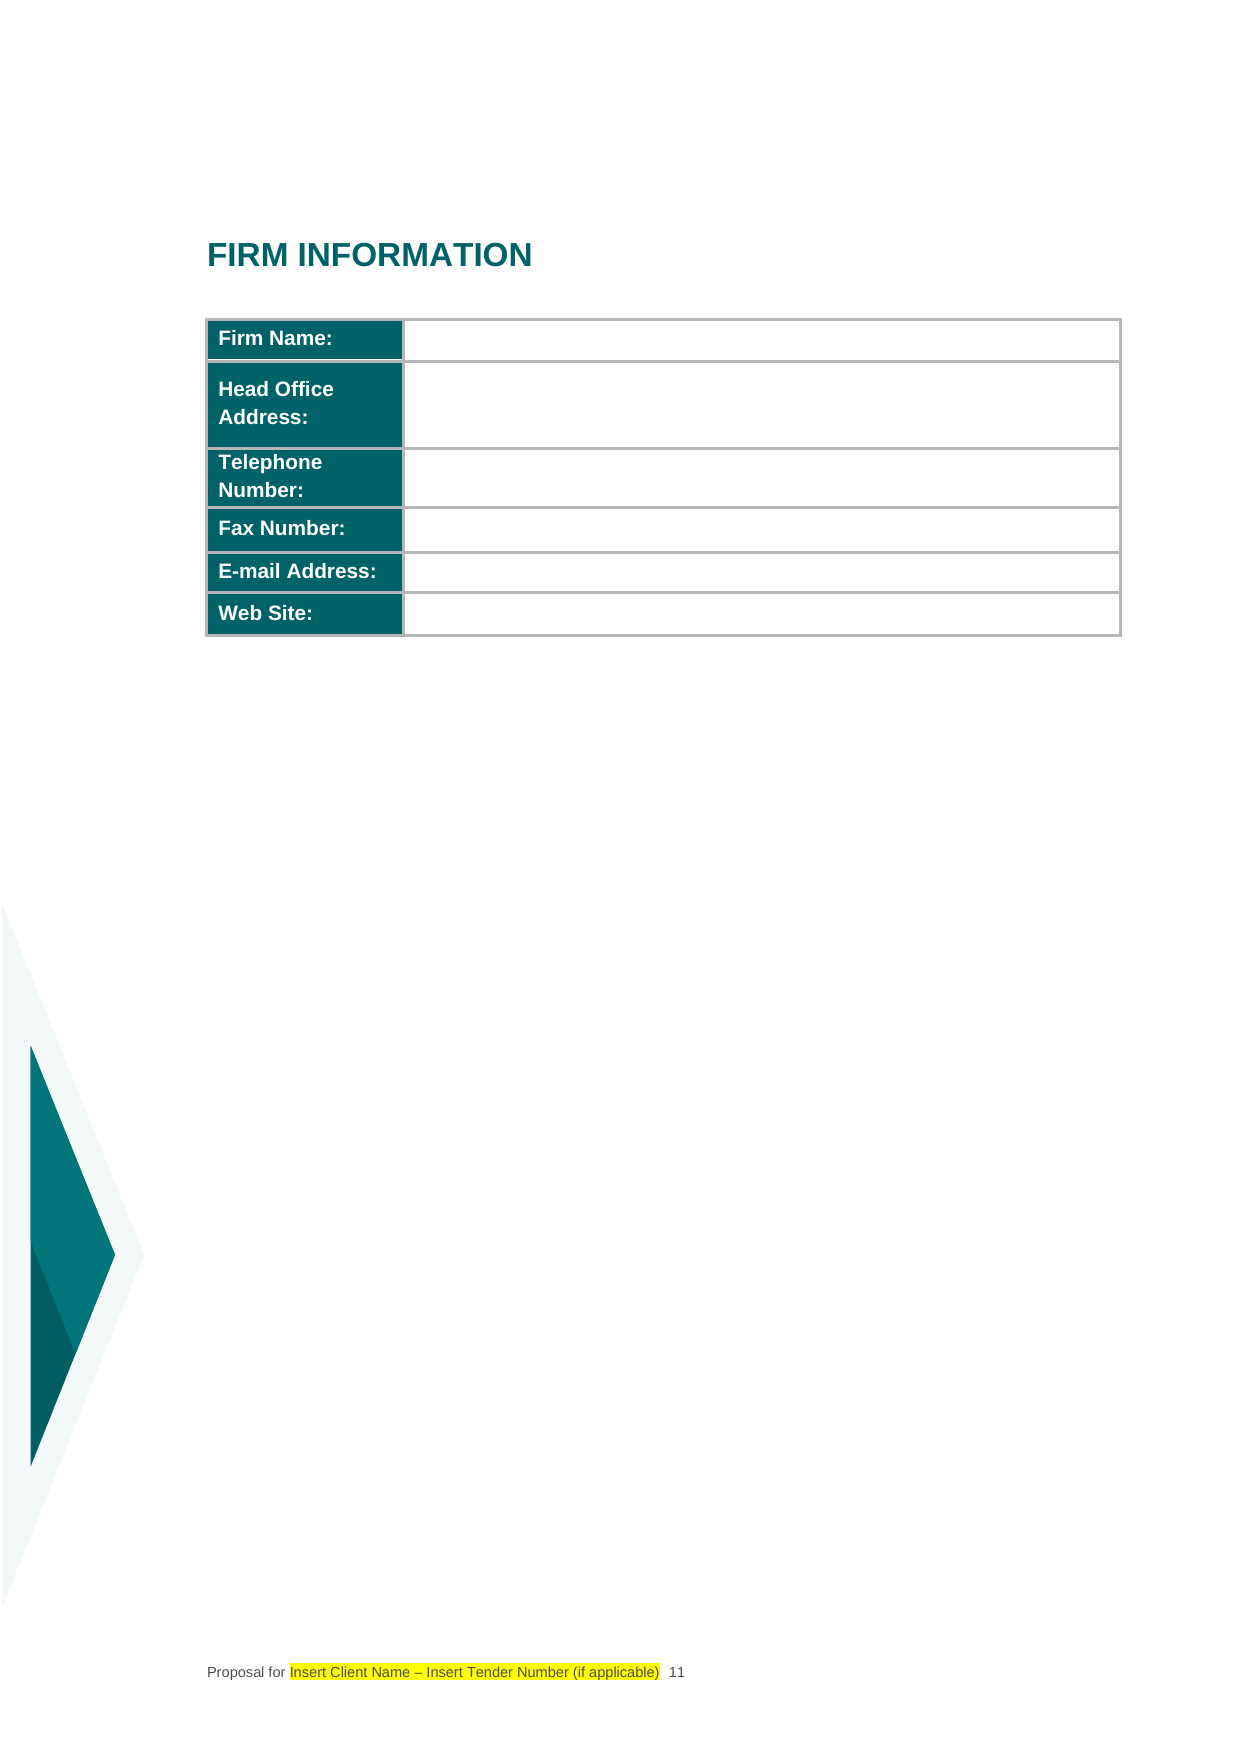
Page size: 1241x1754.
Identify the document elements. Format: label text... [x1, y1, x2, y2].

table_cell Fax Number: [208, 509, 402, 551]
table_cell Telephone Number: [208, 450, 402, 506]
table_header [405, 321, 1119, 359]
table_cell [405, 509, 1119, 551]
table_cell [405, 554, 1119, 591]
table_cell Web Site: [208, 594, 402, 634]
table_cell Head Office Address: [208, 363, 402, 447]
table_cell [405, 450, 1119, 506]
table_header Firm Name: [208, 321, 402, 359]
table_cell [405, 363, 1119, 447]
table_cell [405, 594, 1119, 634]
table_cell E-mail Address: [208, 554, 402, 591]
text FIRM INFORMATION [207, 235, 1122, 274]
